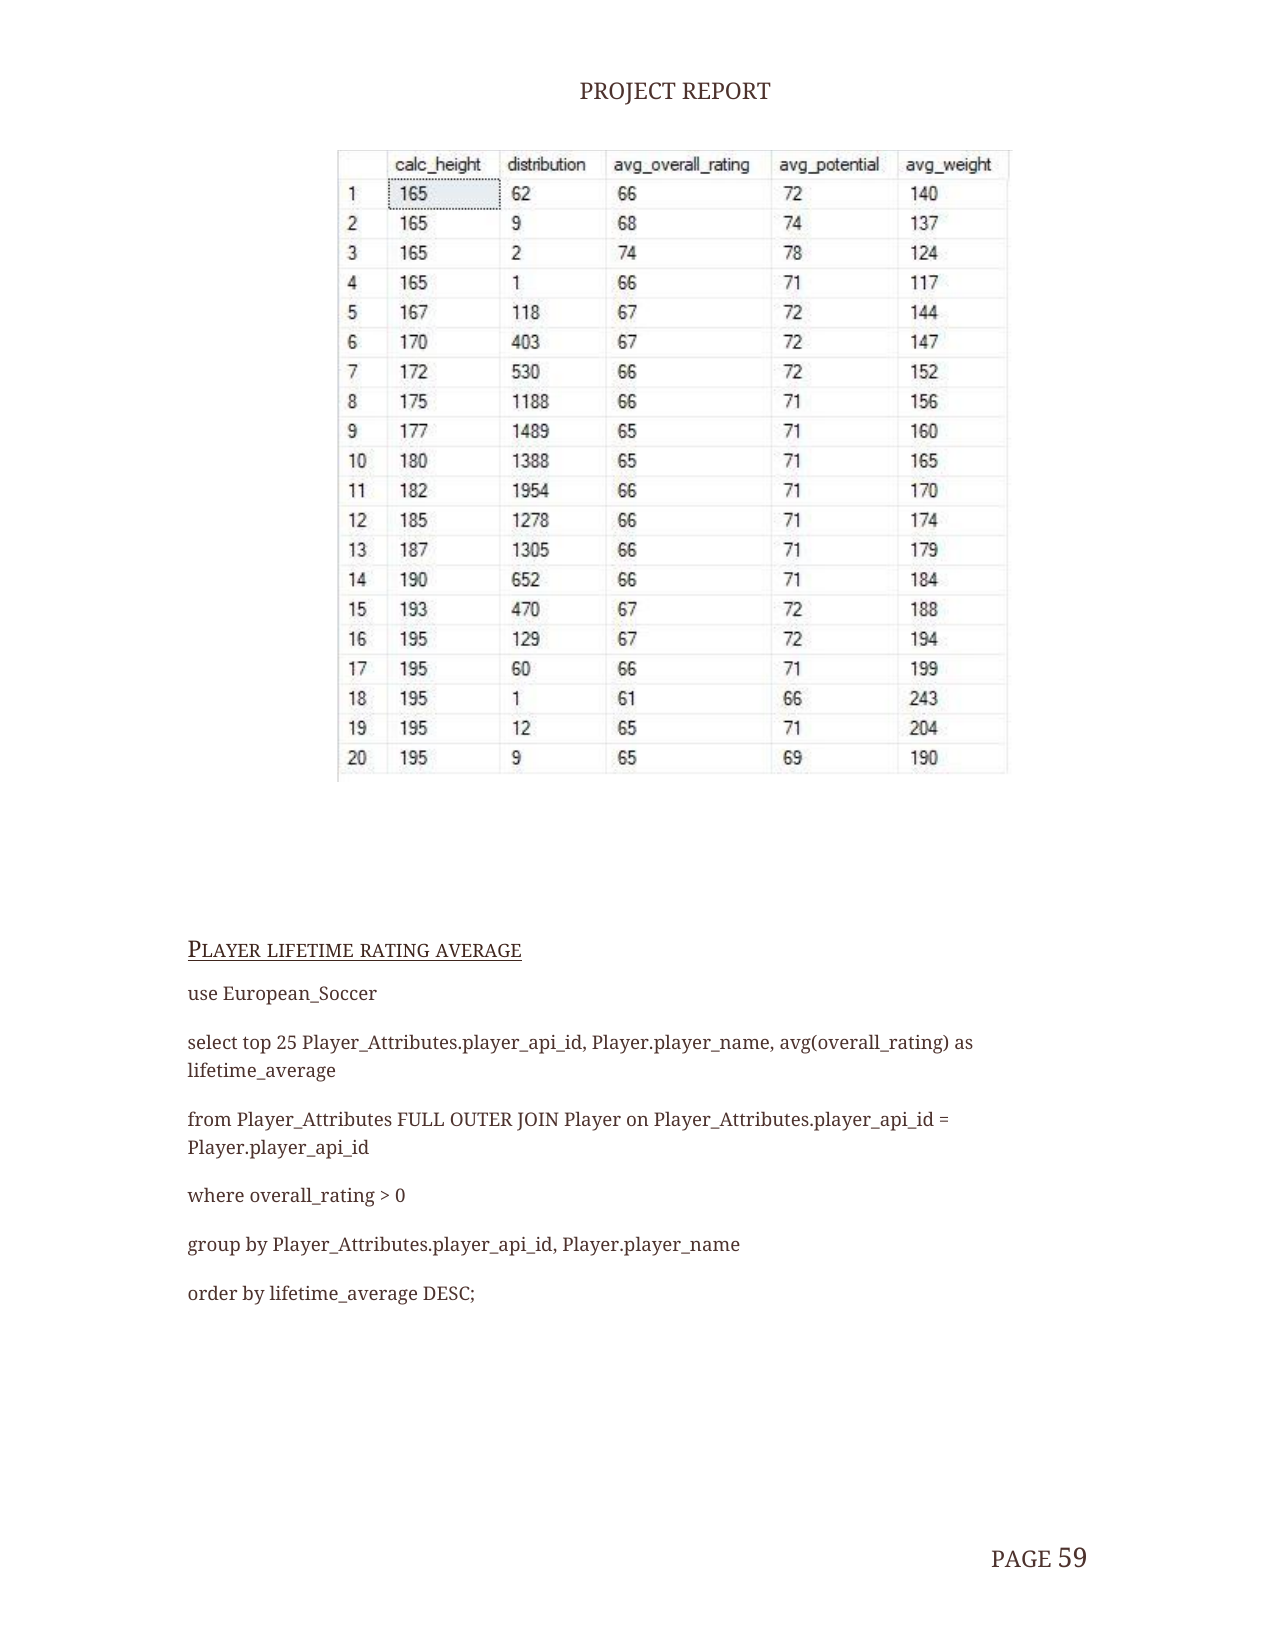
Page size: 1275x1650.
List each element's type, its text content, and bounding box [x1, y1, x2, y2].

text select top 25 Player_Attributes.player_api_id, Player.player_name, avg(overall_rating) as lifetime_average [187, 1029, 1087, 1083]
text use European_Soccer [187, 980, 1087, 1006]
text order by lifetime_average DESC; [187, 1281, 1087, 1306]
subtitle Player lifetime rating average [187, 933, 1087, 964]
text where overall_rating > 0 [187, 1183, 1087, 1208]
picture [337, 150, 1013, 782]
text from Player_Attributes FULL OUTER JOIN Player on Player_Attributes.player_api_id = Player.player_api_id [187, 1106, 1087, 1159]
text group by Player_Attributes.player_api_id, Player.player_name [187, 1232, 1087, 1257]
